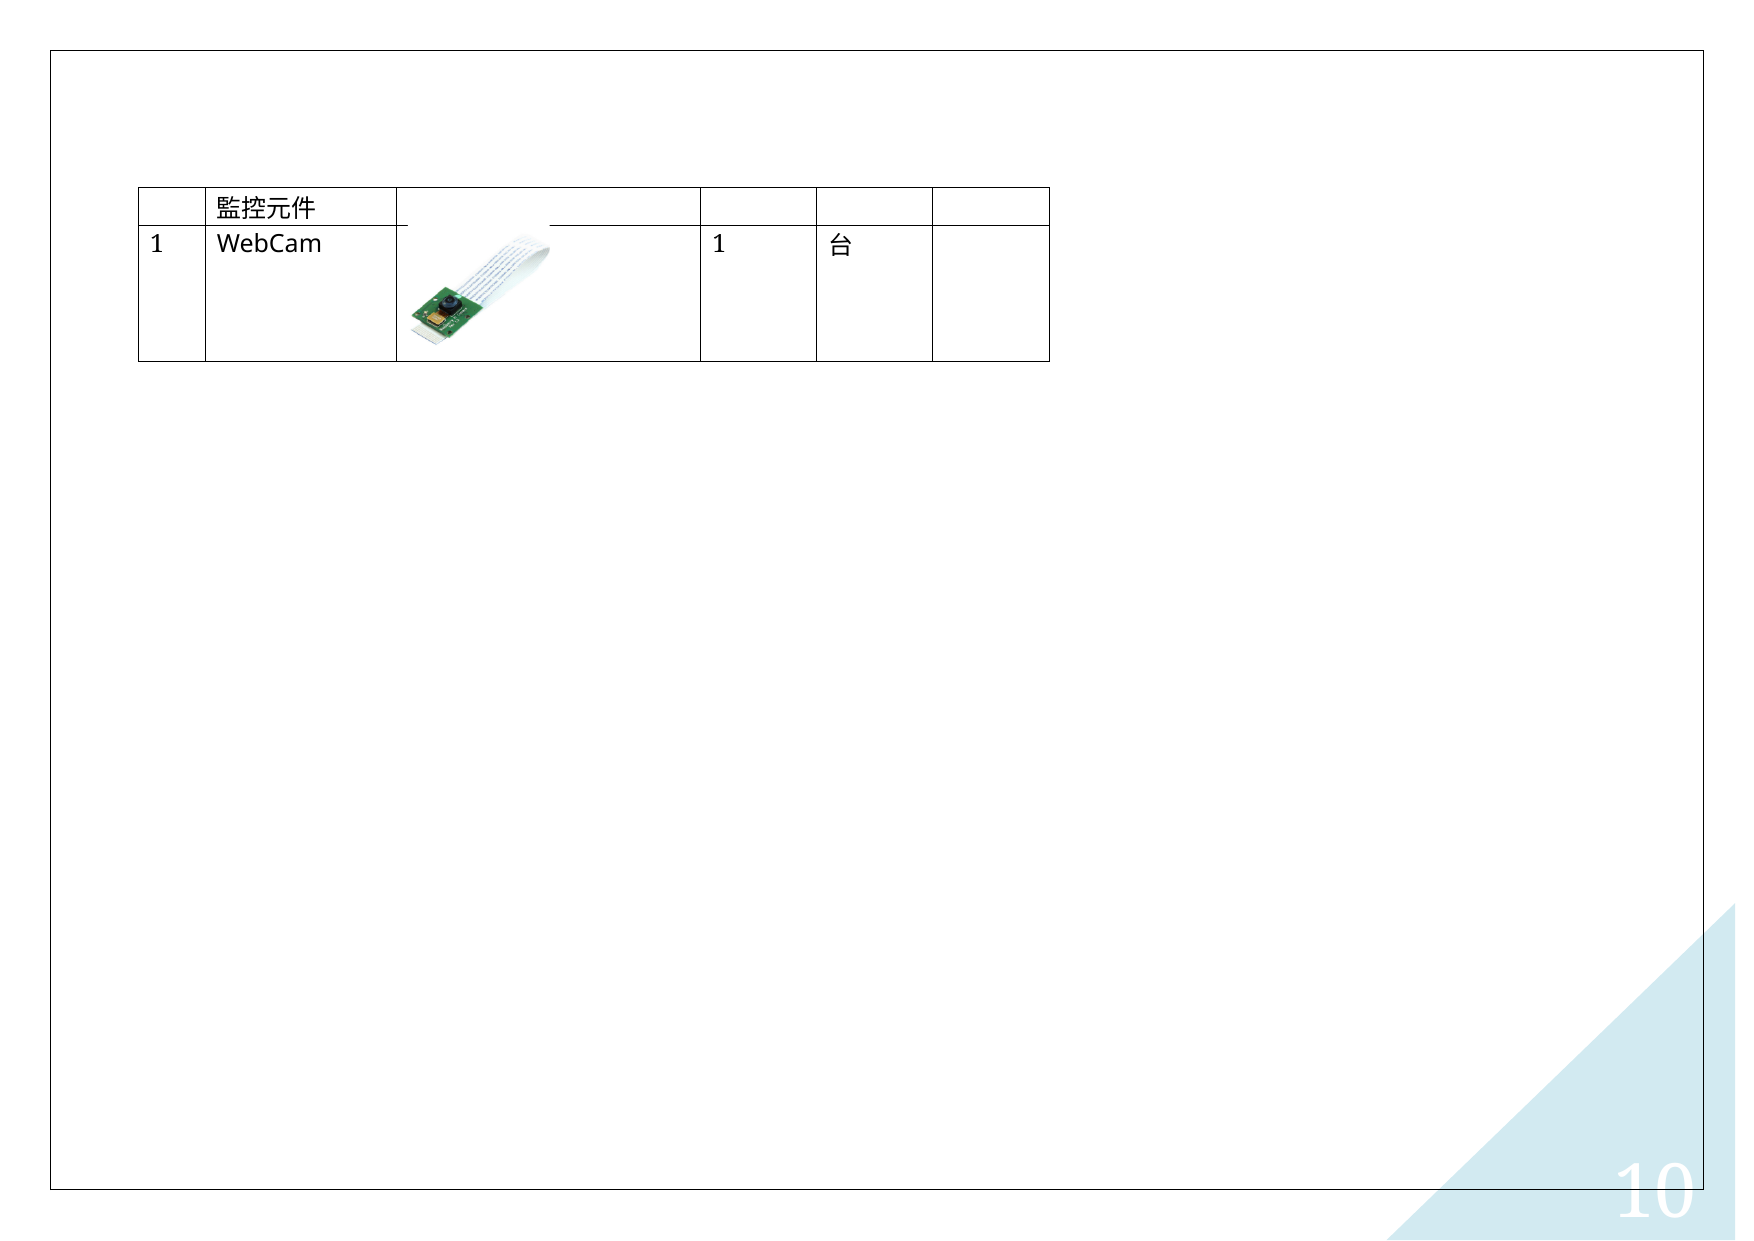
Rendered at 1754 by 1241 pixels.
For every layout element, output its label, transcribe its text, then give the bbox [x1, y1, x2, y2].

table_cell [701, 188, 816, 224]
table_cell [550, 226, 700, 361]
table_cell 1 [701, 226, 816, 361]
table_cell 監控元件 [206, 188, 396, 224]
table_cell [397, 226, 407, 361]
table_cell [933, 188, 1049, 224]
table_cell 1 [139, 226, 205, 361]
table_cell WebCam [206, 226, 396, 361]
table_cell [139, 188, 205, 224]
table_cell [933, 226, 1049, 361]
picture [407, 225, 550, 361]
table_cell 台 [817, 226, 932, 361]
table_cell [817, 188, 932, 224]
table_cell [397, 188, 700, 224]
